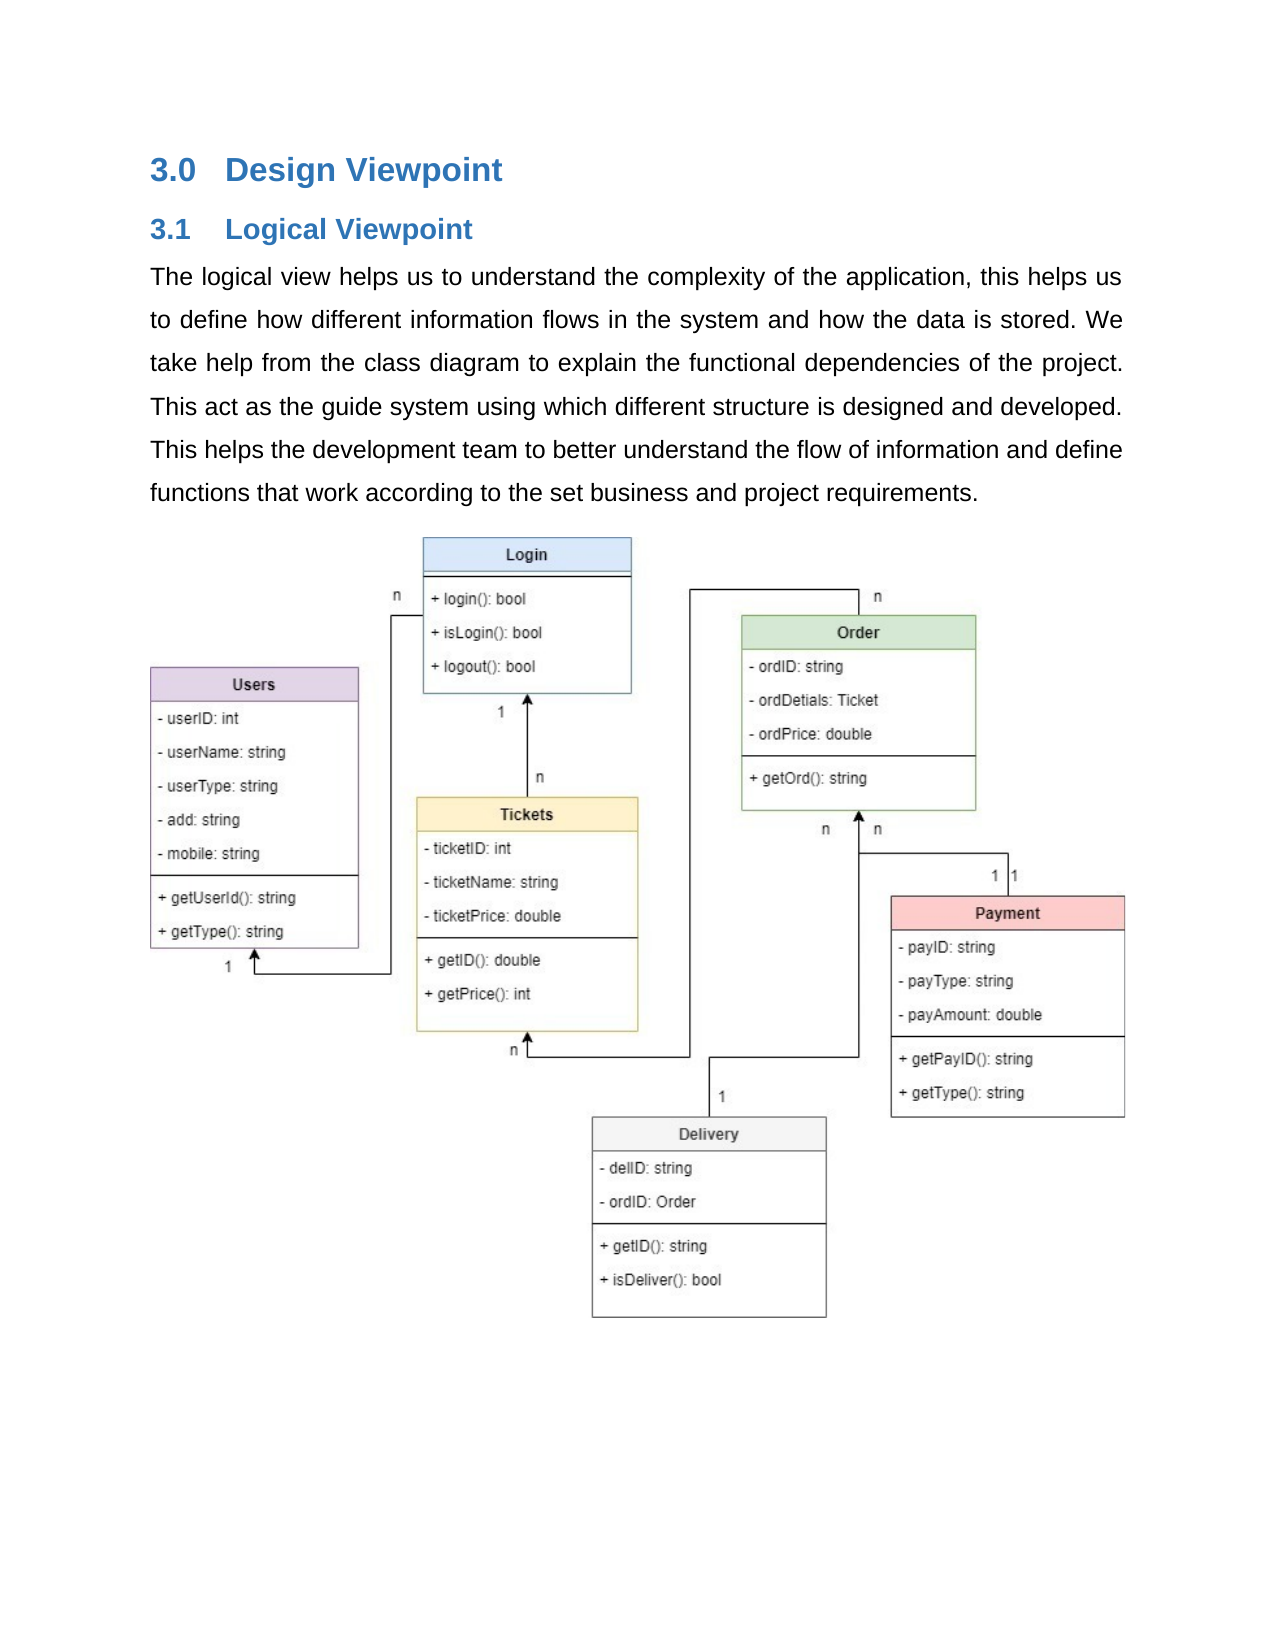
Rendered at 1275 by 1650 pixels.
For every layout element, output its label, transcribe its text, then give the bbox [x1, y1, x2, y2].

picture [150, 537, 1125, 1318]
text The logical view helps us to understand the complexity of the application, this helps us to define how different information flows in the system and how the data is stored. We take help from the class diagram to explain the functional dependencies of the project. This act as the guide system using which different structure is designed and developed. This helps the development team to better understand the flow of information and define functions that work according to the set business and project requirements. [150, 262, 1125, 506]
subtitle 3.1 Logical Viewpoint [150, 212, 1125, 245]
subtitle 3.0 Design Viewpoint [150, 150, 1125, 188]
